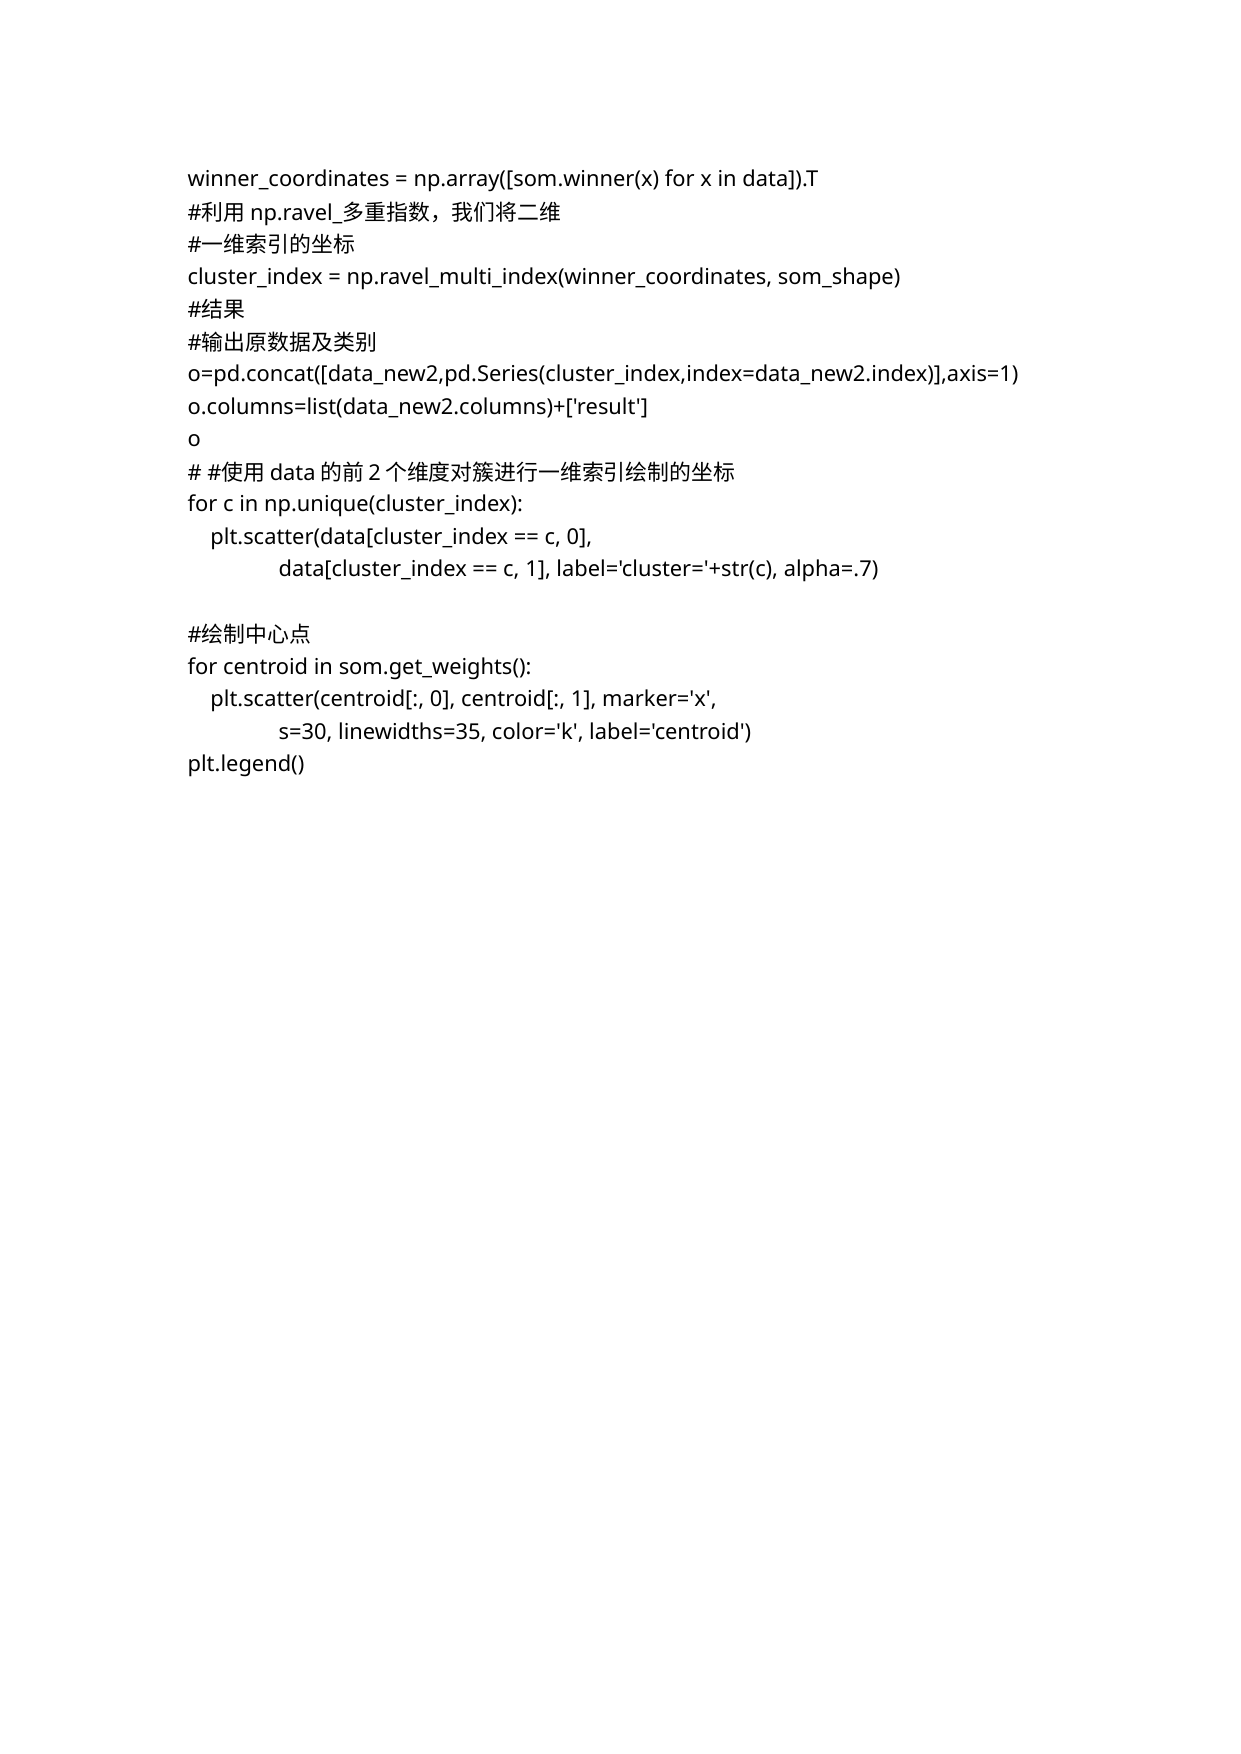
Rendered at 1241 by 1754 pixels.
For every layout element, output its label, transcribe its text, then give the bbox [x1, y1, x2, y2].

text winner_coordinates = np.array([som.winner(x) for x in data]).T [187, 162, 1053, 194]
text # #使用data的前2个维度对簇进行一维索引绘制的坐标 [187, 454, 1053, 487]
text for centroid in som.get_weights(): [187, 649, 1053, 682]
text cluster_index = np.ravel_multi_index(winner_coordinates, som_shape) [187, 259, 1053, 292]
text plt.legend() [187, 747, 1053, 779]
text data[cluster_index == c, 1], label='cluster='+str(c), alpha=.7) [187, 552, 1053, 584]
text plt.scatter(data[cluster_index == c, 0], [187, 519, 1053, 552]
text o=pd.concat([data_new2,pd.Series(cluster_index,index=data_new2.index)],axis=1) [187, 357, 1053, 389]
text s=30, linewidths=35, color='k', label='centroid') [187, 714, 1053, 747]
text #利用np.ravel_多重指数，我们将二维 [187, 194, 1053, 227]
text o.columns=list(data_new2.columns)+['result'] [187, 389, 1053, 422]
text #一维索引的坐标 [187, 227, 1053, 259]
text #输出原数据及类别 [187, 324, 1053, 357]
text plt.scatter(centroid[:, 0], centroid[:, 1], marker='x', [187, 682, 1053, 714]
text o [187, 422, 1053, 454]
text for c in np.unique(cluster_index): [187, 487, 1053, 519]
text #绘制中心点 [187, 617, 1053, 649]
text #结果 [187, 292, 1053, 324]
